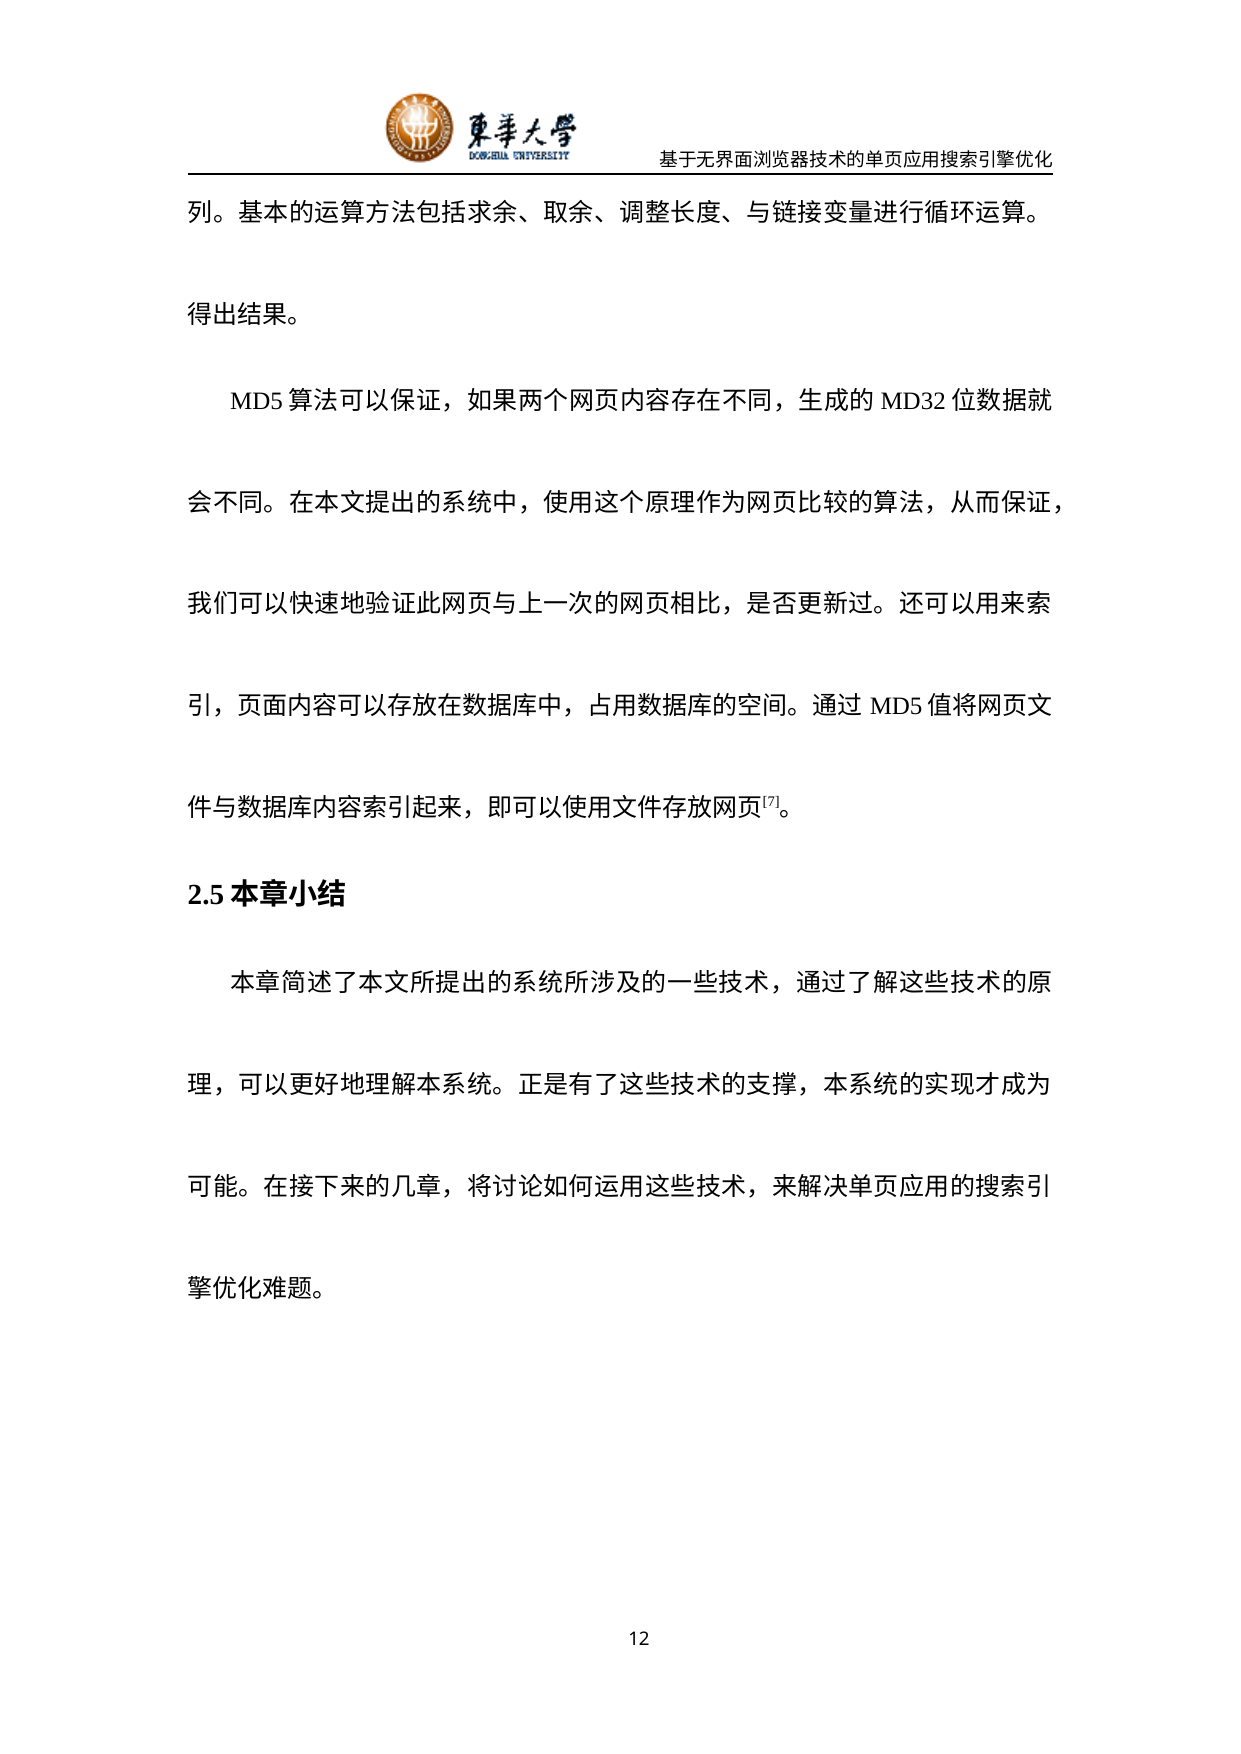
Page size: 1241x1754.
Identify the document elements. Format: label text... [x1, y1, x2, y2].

text 2.5本章小结 [187, 858, 1053, 926]
text MD5是输入不定长度信息，输出固定长度128-bits的算法。经过算法加密，生成四个32位数据，也就是四个整型数据，最后联合起来成为一个128-bits散列。基本的运算方法包括求余、取余、调整长度、与链接变量进行循环运算。得出结果。 [187, 176, 1053, 346]
picture [382, 88, 581, 166]
text 本章简述了本文所提出的系统所涉及的一些技术，通过了解这些技术的原理，可以更好地理解本系统。正是有了这些技术的支撑，本系统的实现才成为可能。在接下来的几章，将讨论如何运用这些技术，来解决单页应用的搜索引擎优化难题。 [187, 947, 1053, 1320]
text MD5算法可以保证，如果两个网页内容存在不同，生成的MD32位数据就会不同。在本文提出的系统中，使用这个原理作为网页比较的算法，从而保证，我们可以快速地验证此网页与上一次的网页相比，是否更新过。还可以用来索引，页面内容可以存放在数据库中，占用数据库的空间。通过MD5值将网页文件与数据库内容索引起来，即可以使用文件存放网页[7]。 [187, 364, 1053, 840]
